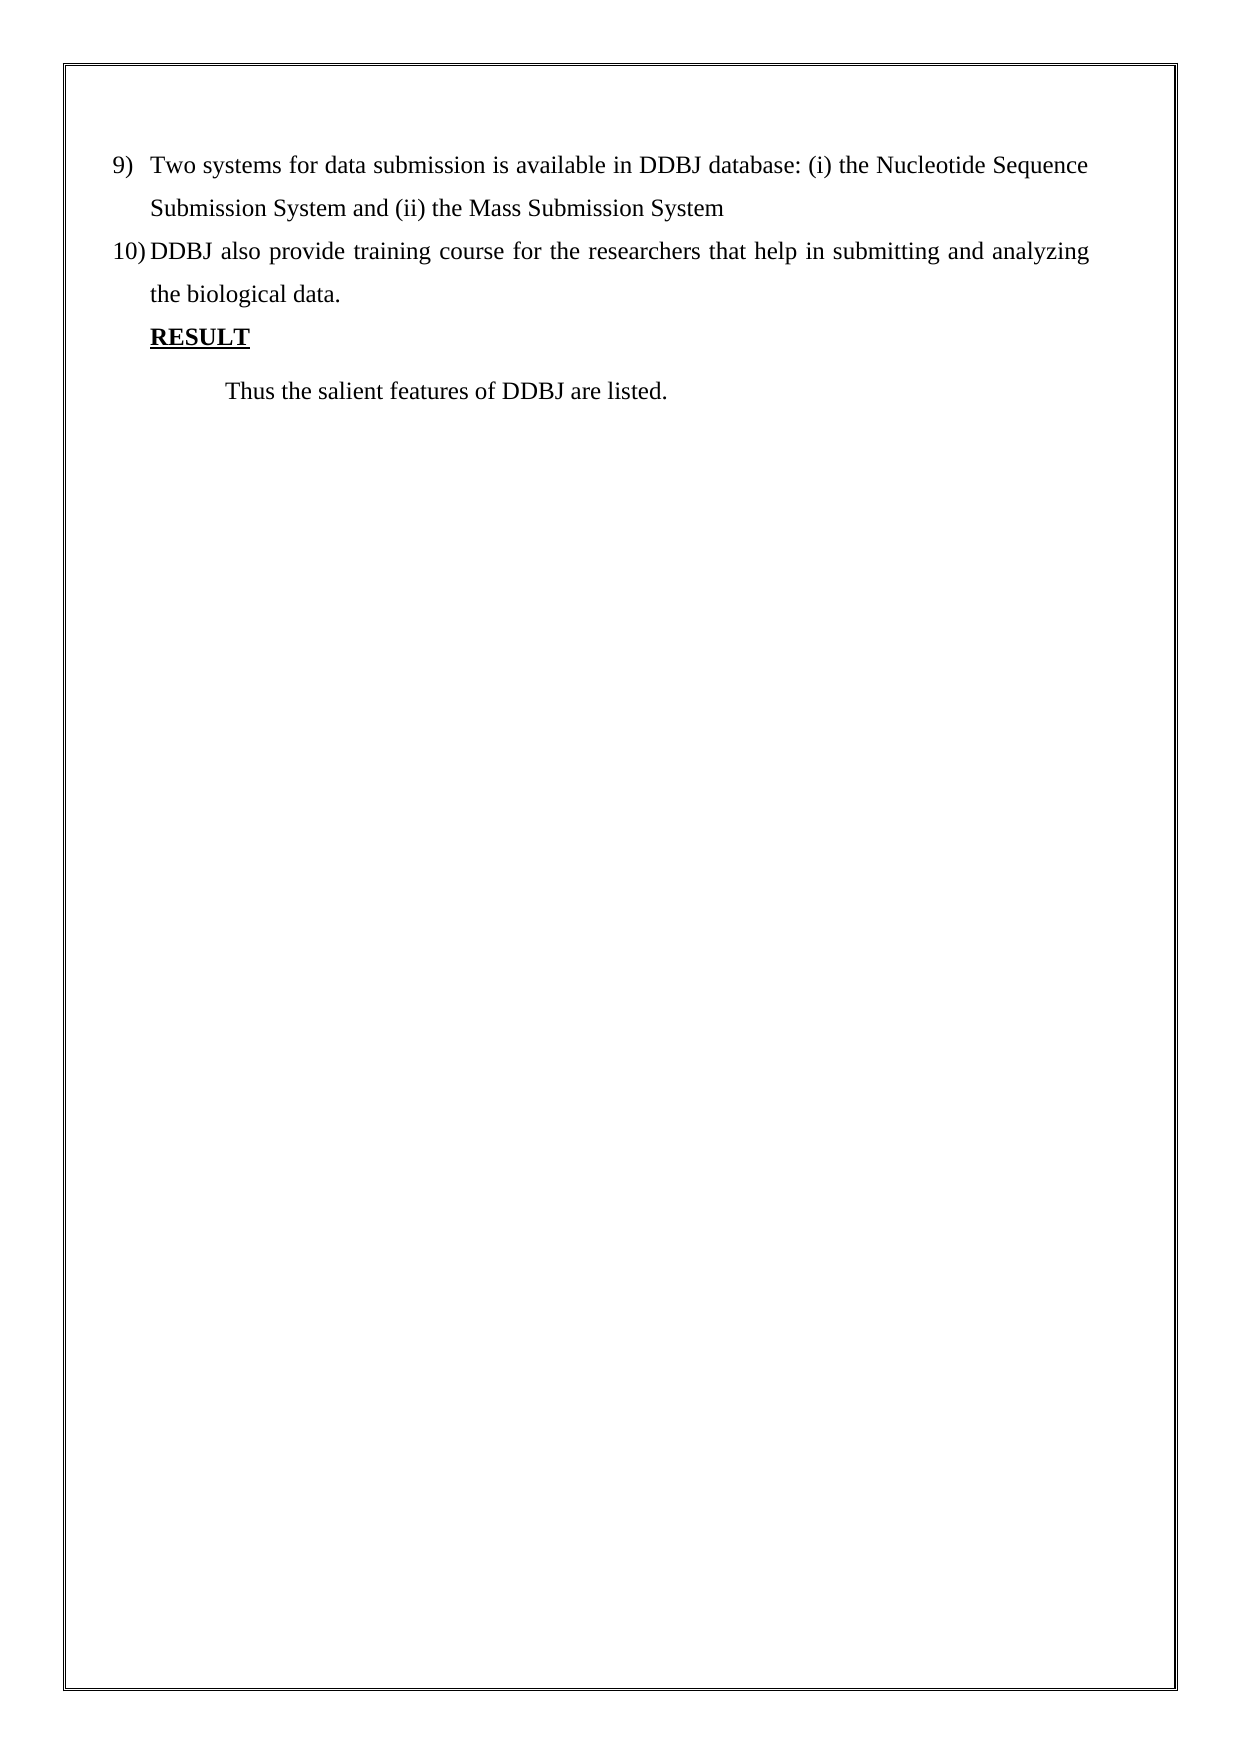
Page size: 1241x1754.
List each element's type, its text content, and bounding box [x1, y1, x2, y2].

list DDBJ also provide training course for the researchers that help in submitting and analyzing the biological data. [112, 236, 1090, 308]
text RESULT [150, 322, 1090, 351]
list Two systems for data submission is available in DDBJ database: (i) the Nucleotide Sequence Submission System and (ii) the Mass Submission System [112, 150, 1090, 222]
text Thus the salient features of DDBJ are listed. [150, 376, 1090, 405]
